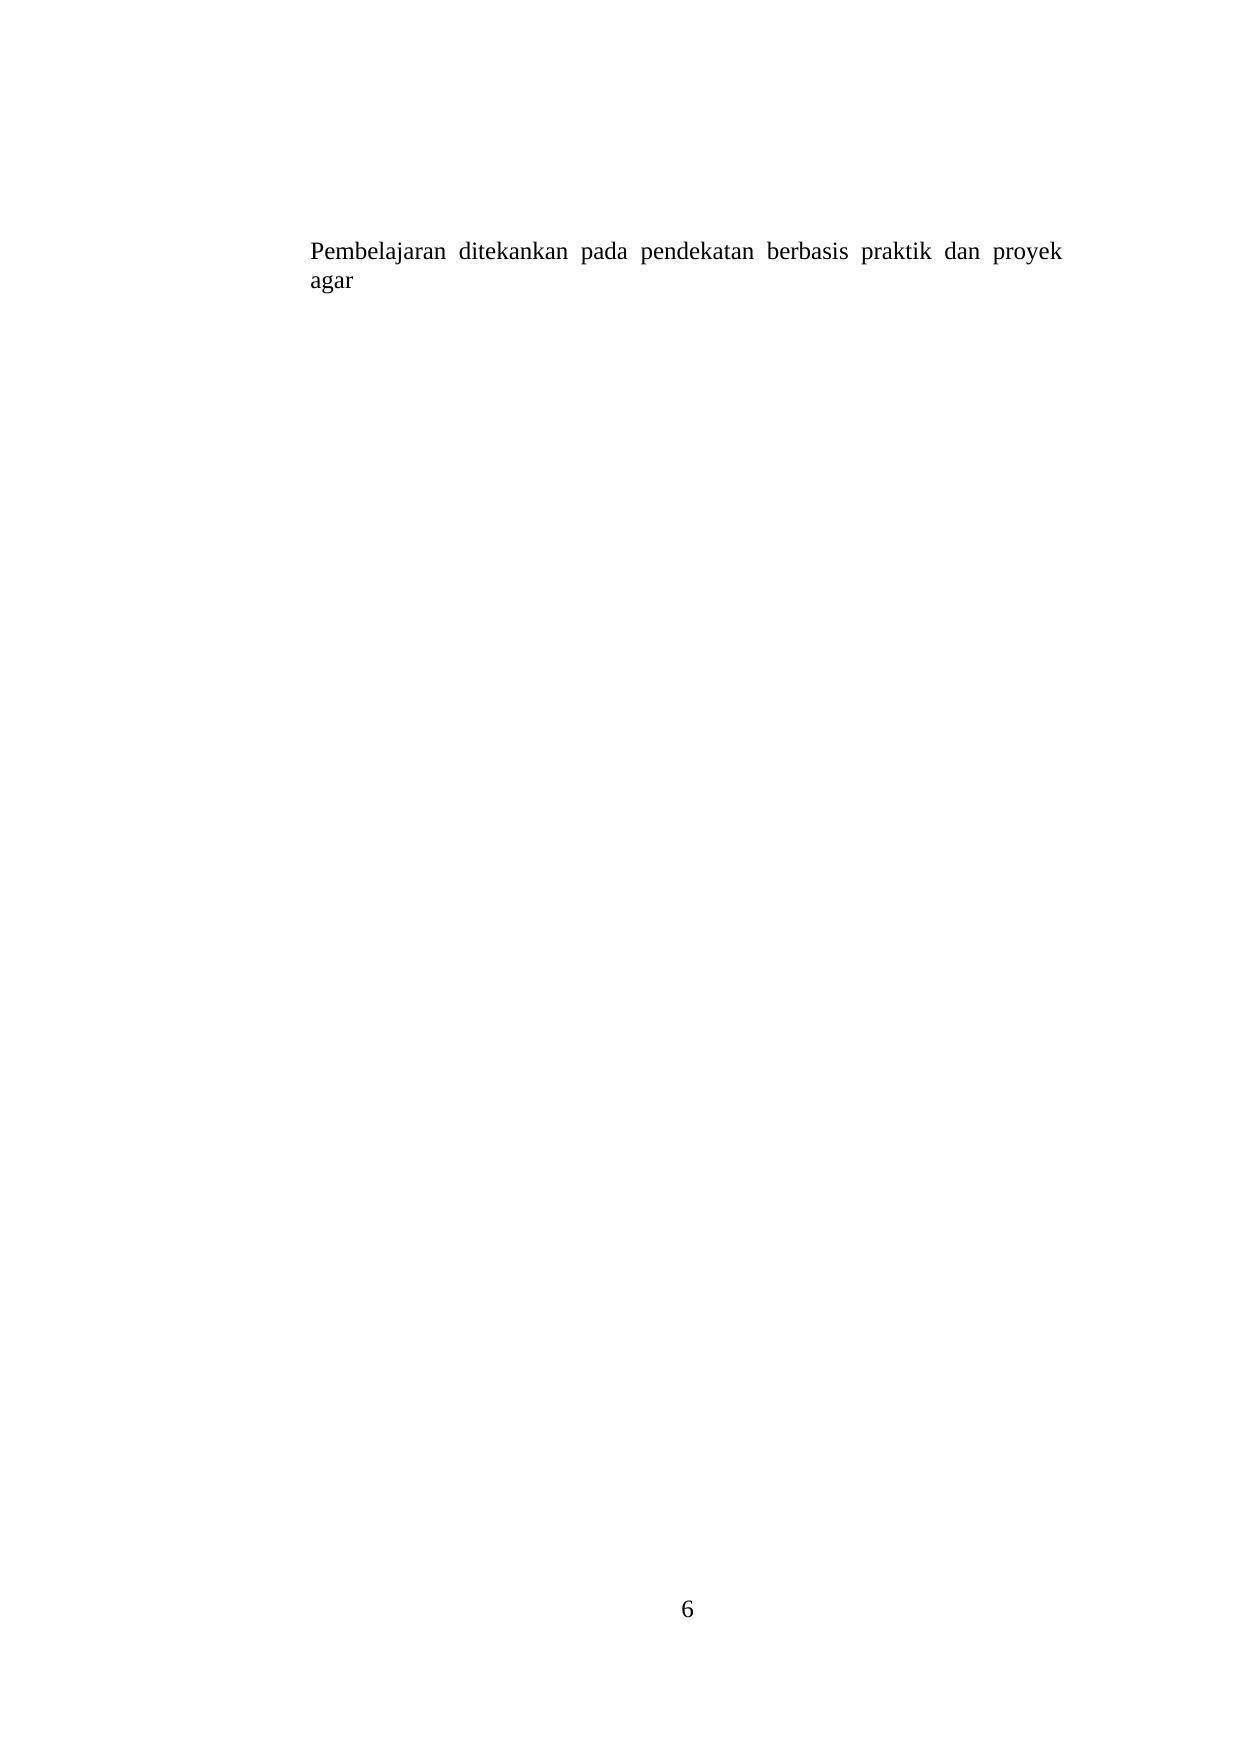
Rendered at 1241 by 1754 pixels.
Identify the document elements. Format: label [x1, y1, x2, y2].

text [310, 236, 1063, 294]
